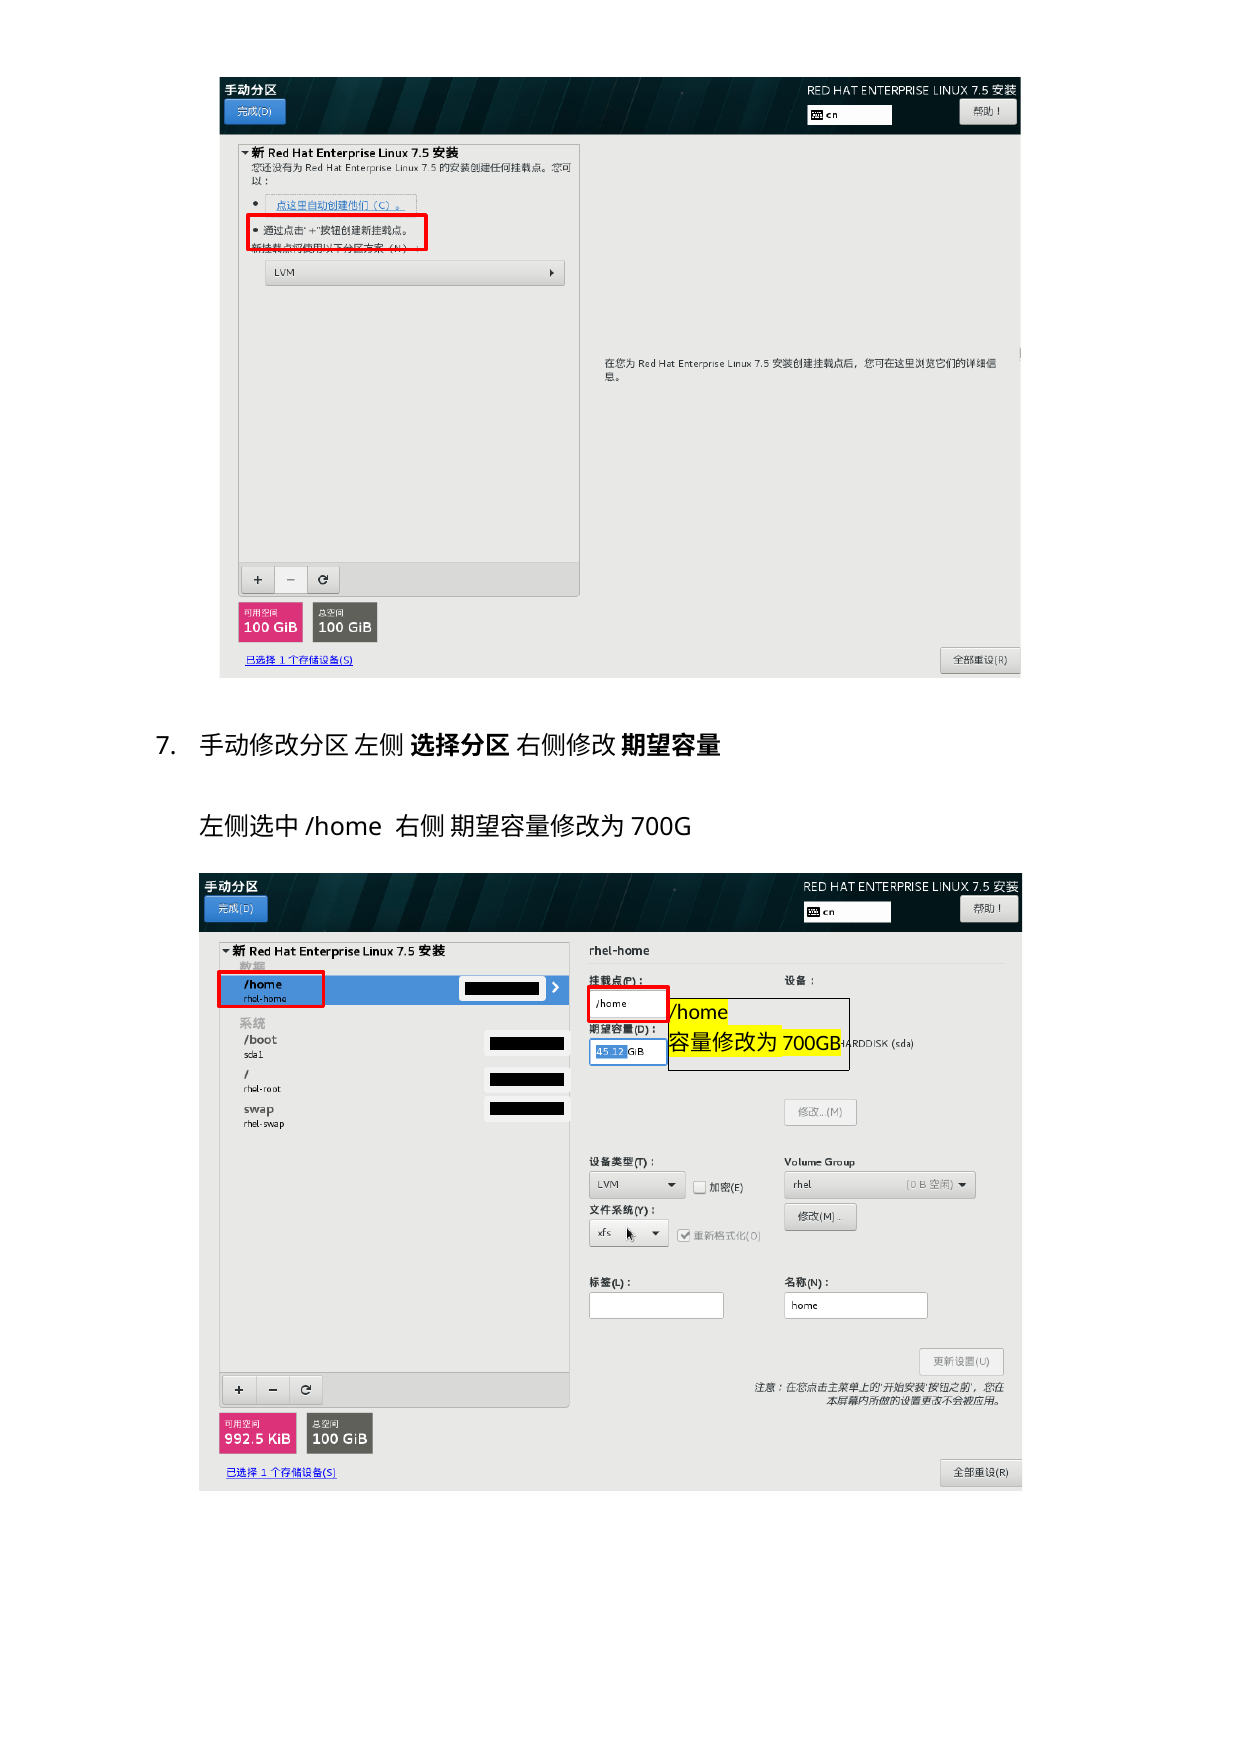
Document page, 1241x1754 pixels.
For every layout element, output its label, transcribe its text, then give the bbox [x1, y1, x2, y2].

title 手动修改分区 左侧 选择分区 右侧修改 期望容量 [155, 711, 1122, 776]
title 左侧选中 /home 右侧 期望容量修改为700G [199, 792, 1122, 857]
picture [199, 873, 1023, 1491]
picture [219, 77, 1021, 678]
